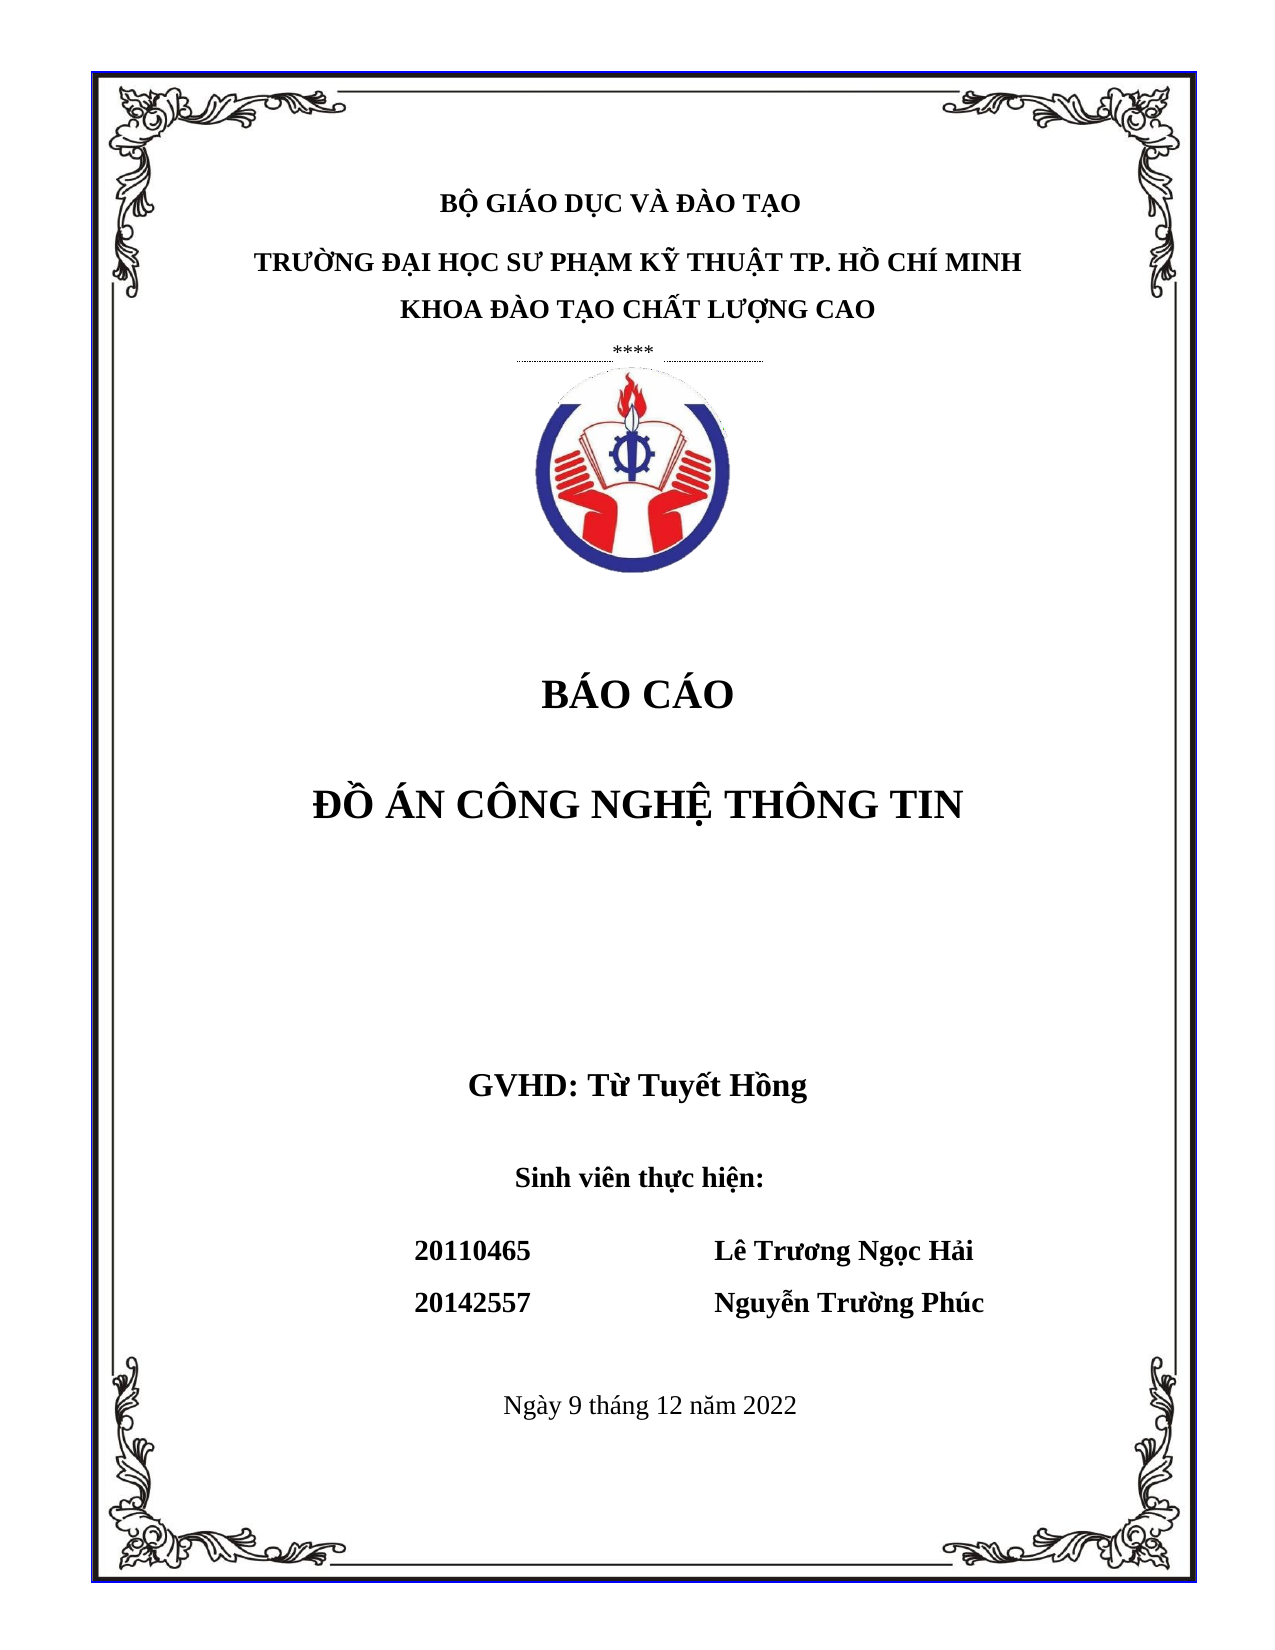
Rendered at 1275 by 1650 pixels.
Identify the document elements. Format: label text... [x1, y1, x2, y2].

title ĐỒ ÁN CÔNG NGHỆ THÔNG TIN [254, 779, 1022, 827]
picture [92, 73, 1196, 1581]
text 20142557 Nguyễn Trường Phúc [414, 1286, 1160, 1319]
text BỘ GIÁO DỤC VÀ ĐÀO TẠO [364, 187, 1022, 218]
text Sinh viên thực hiện: [439, 1161, 1021, 1194]
text TRƯỜNG ĐẠI HỌC SƯ PHẠM KỸ THUẬT TP. HỒ CHÍ MINH KHOA ĐÀO TẠO CHẤT LƯỢNG CAO [253, 247, 1022, 324]
text **** [139, 340, 1139, 364]
text 20110465 Lê Trương Ngọc Hải [414, 1233, 1160, 1266]
text Ngày 9 tháng 12 năm 2022 [139, 1389, 1160, 1420]
text GVHD: Từ Tuyết Hồng [253, 1065, 1021, 1103]
title BÁO CÁO [254, 669, 1022, 717]
